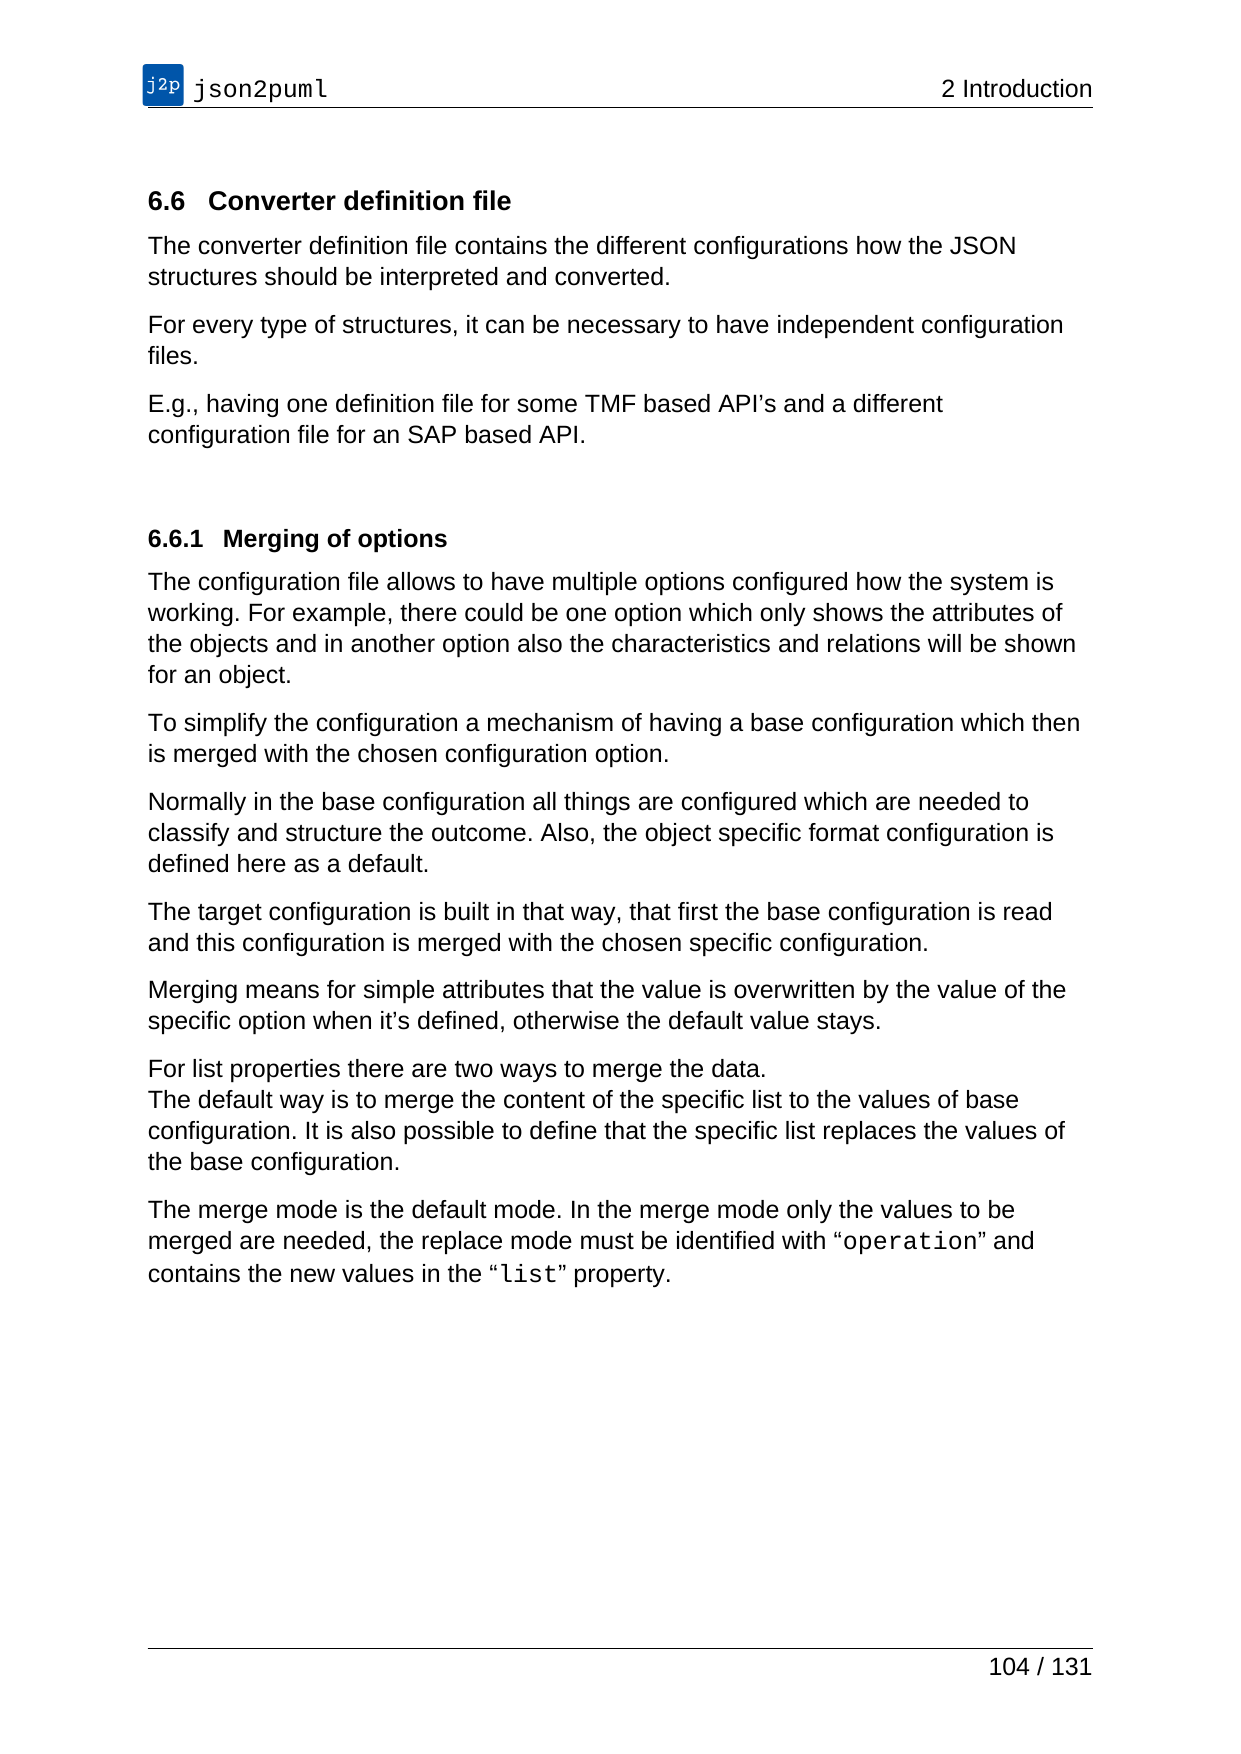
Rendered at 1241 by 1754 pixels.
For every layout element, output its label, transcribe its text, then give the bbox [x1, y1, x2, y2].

text The target configuration is built in that way, that first the base configuration is read and this configuration is merged with the chosen specific configuration. [148, 897, 1093, 956]
subtitle Merging of options [148, 524, 1093, 552]
subtitle Converter definition file [148, 185, 1093, 216]
text The configuration file allows to have multiple options configured how the system is working. For example, there could be one option which only shows the attributes of the objects and in another option also the characteristics and relations will be shown for an object. [148, 567, 1093, 689]
text To simplify the configuration a mechanism of having a base configuration which then is merged with the chosen configuration option. [148, 708, 1093, 768]
text Normally in the base configuration all things are configured which are needed to classify and structure the outcome. Also, the object specific format configuration is defined here as a default. [148, 787, 1093, 878]
text For every type of structures, it can be necessary to have independent configuration files. [148, 310, 1093, 370]
text Merging means for simple attributes that the value is overwritten by the value of the specific option when it’s defined, otherwise the default value stays. [148, 975, 1093, 1035]
text The converter definition file contains the different configurations how the JSON structures should be interpreted and converted. [148, 231, 1093, 291]
text E.g., having one definition file for some TMF based API’s and a different configuration file for an SAP based API. [148, 389, 1093, 449]
text The merge mode is the default mode. In the merge mode only the values to be merged are needed, the replace mode must be identified with “operation” and contains the new values in the “list” property. [148, 1195, 1093, 1290]
picture [142, 64, 184, 106]
text For list properties there are two ways to merge the data. The default way is to merge the content of the specific list to the values of base configuration. It is also possible to define that the specific list replaces the values of the base configuration. [148, 1054, 1093, 1176]
